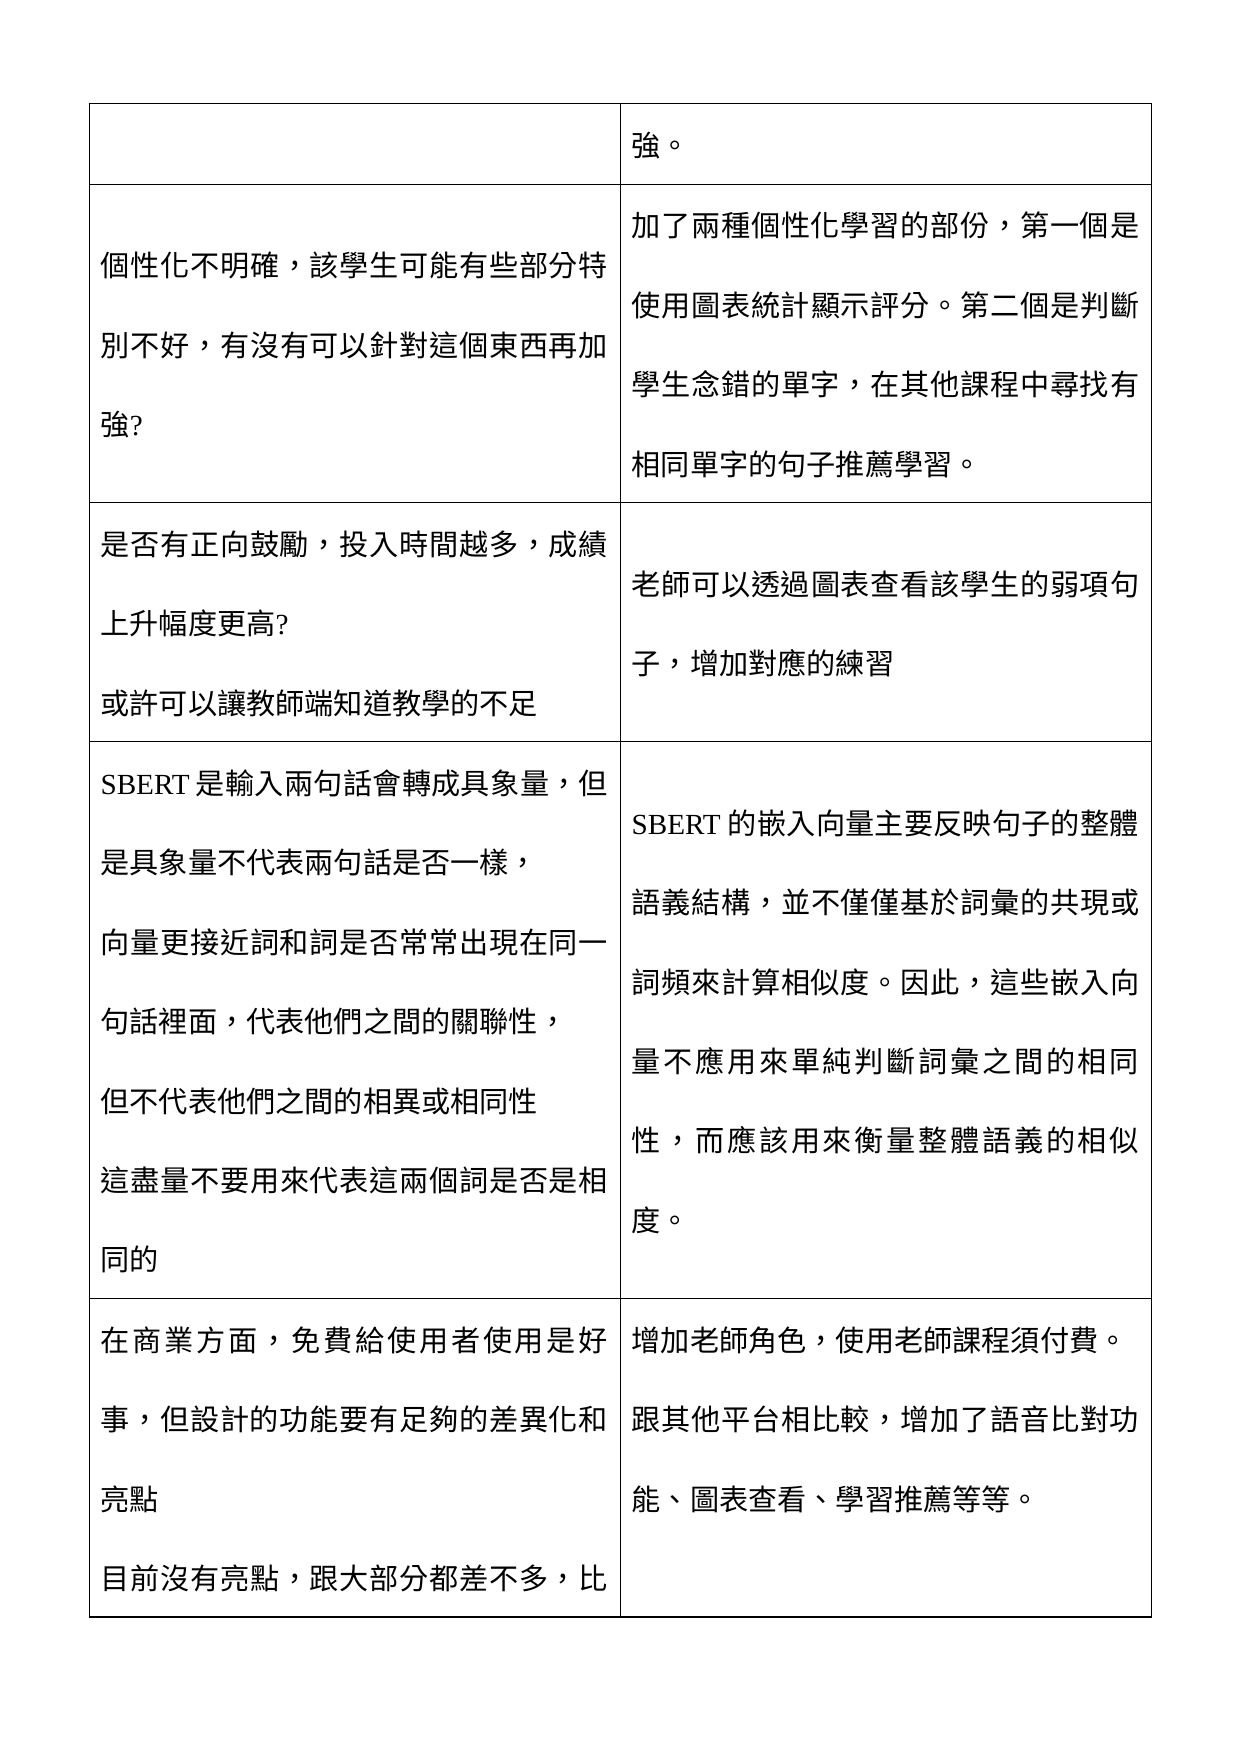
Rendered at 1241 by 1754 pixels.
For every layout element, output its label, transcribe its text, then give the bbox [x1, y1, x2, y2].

table_cell SBERT 的嵌入向量主要反映句子的整體語義結構，並不僅僅基於詞彙的共現或詞頻來計算相似度。因此，這些嵌入向量不應用來單純判斷詞彙之間的相同性，而應該用來衡量整體語義的相似度。 [621, 742, 1151, 1298]
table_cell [621, 104, 1151, 183]
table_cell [90, 104, 620, 183]
table_cell 是否有正向鼓勵，投入時間越多，成績上升幅度更高? 或許可以讓教師端知道教學的不足 [90, 503, 620, 741]
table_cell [621, 1299, 1151, 1616]
table_cell 個性化不明確，該學生可能有些部分特別不好，有沒有可以針對這個東西再加強? [90, 185, 620, 502]
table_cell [90, 1299, 620, 1616]
table_cell SBERT是輸入兩句話會轉成具象量，但是具象量不代表兩句話是否一樣， 向量更接近詞和詞是否常常出現在同一句話裡面，代表他們之間的關聯性， 但不代表他們之間的相異或相同性 這盡量不要用來代表這兩個詞是否是相同的 [90, 742, 620, 1298]
table_cell 老師可以透過圖表查看該學生的弱項句子，增加對應的練習 [621, 503, 1151, 741]
table_cell 加了兩種個性化學習的部份，第一個是使用圖表統計顯示評分。第二個是判斷學生念錯的單字，在其他課程中尋找有相同單字的句子推薦學習。 [621, 185, 1151, 502]
